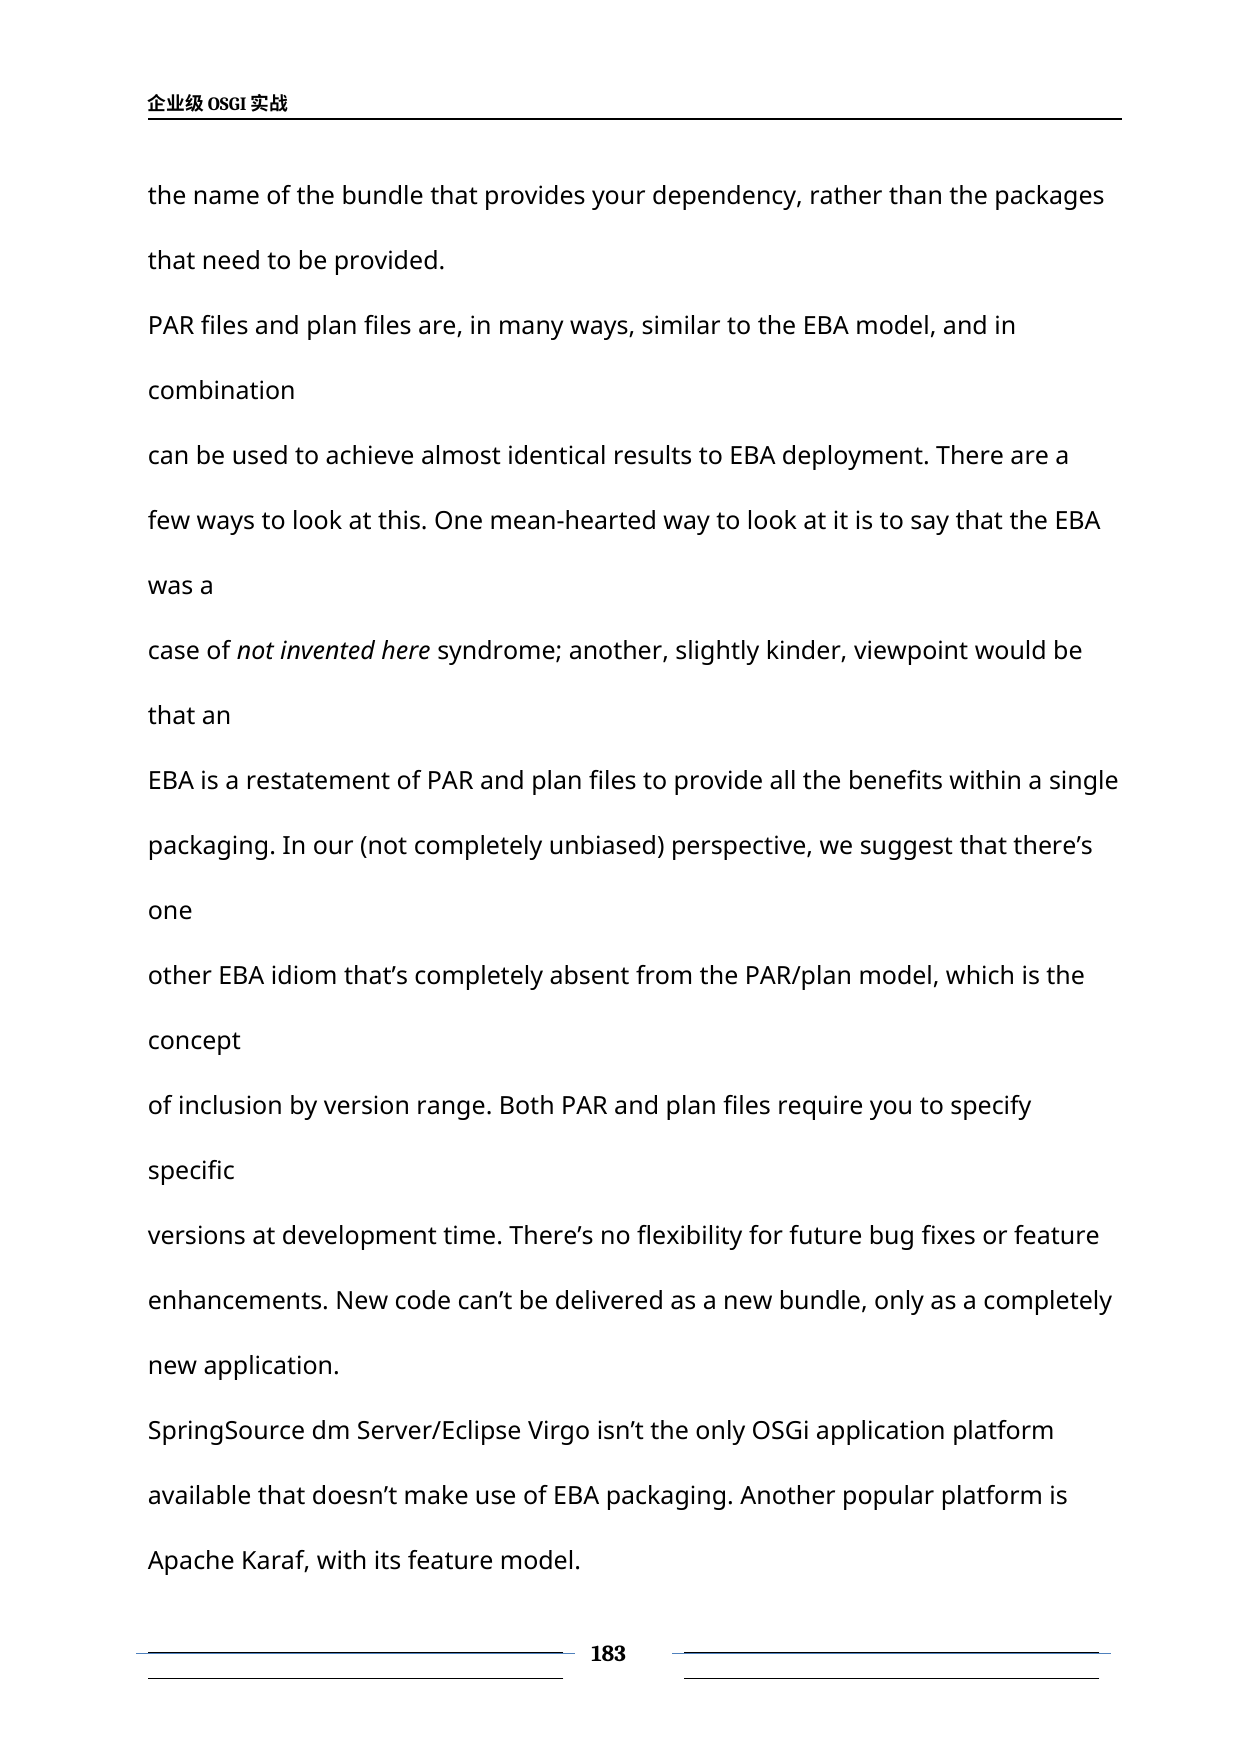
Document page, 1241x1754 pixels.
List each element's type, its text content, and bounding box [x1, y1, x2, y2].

text that need to be provided. [148, 227, 1122, 292]
text available that doesn’t make use of EBA packaging. Another popular platform is [148, 1462, 1122, 1527]
text Apache Karaf, with its feature model. [148, 1527, 1122, 1592]
text can be used to achieve almost identical results to EBA deployment. There are a [148, 422, 1122, 487]
text case of not invented here syndrome; another, slightly kinder, viewpoint would be that an [148, 617, 1122, 747]
text SpringSource dm Server/Eclipse Virgo isn’t the only OSGi application platform [148, 1397, 1122, 1462]
text enhancements. New code can’t be delivered as a new bundle, only as a completely [148, 1267, 1122, 1332]
text of inclusion by version range. Both PAR and plan files require you to specify specific [148, 1072, 1122, 1202]
text other EBA idiom that’s completely absent from the PAR/plan model, which is the concept [148, 942, 1122, 1072]
text EBA is a restatement of PAR and plan files to provide all the benefits within a single [148, 747, 1122, 812]
text packaging. In our (not completely unbiased) perspective, we suggest that there’s one [148, 812, 1122, 942]
text new application. [148, 1332, 1122, 1397]
text few ways to look at this. One mean-hearted way to look at it is to say that the EBA was a [148, 487, 1122, 617]
text PAR files and plan files are, in many ways, similar to the EBA model, and in combination [148, 292, 1122, 422]
text the name of the bundle that provides your dependency, rather than the packages [148, 162, 1122, 227]
text versions at development time. There’s no flexibility for future bug fixes or feature [148, 1202, 1122, 1267]
